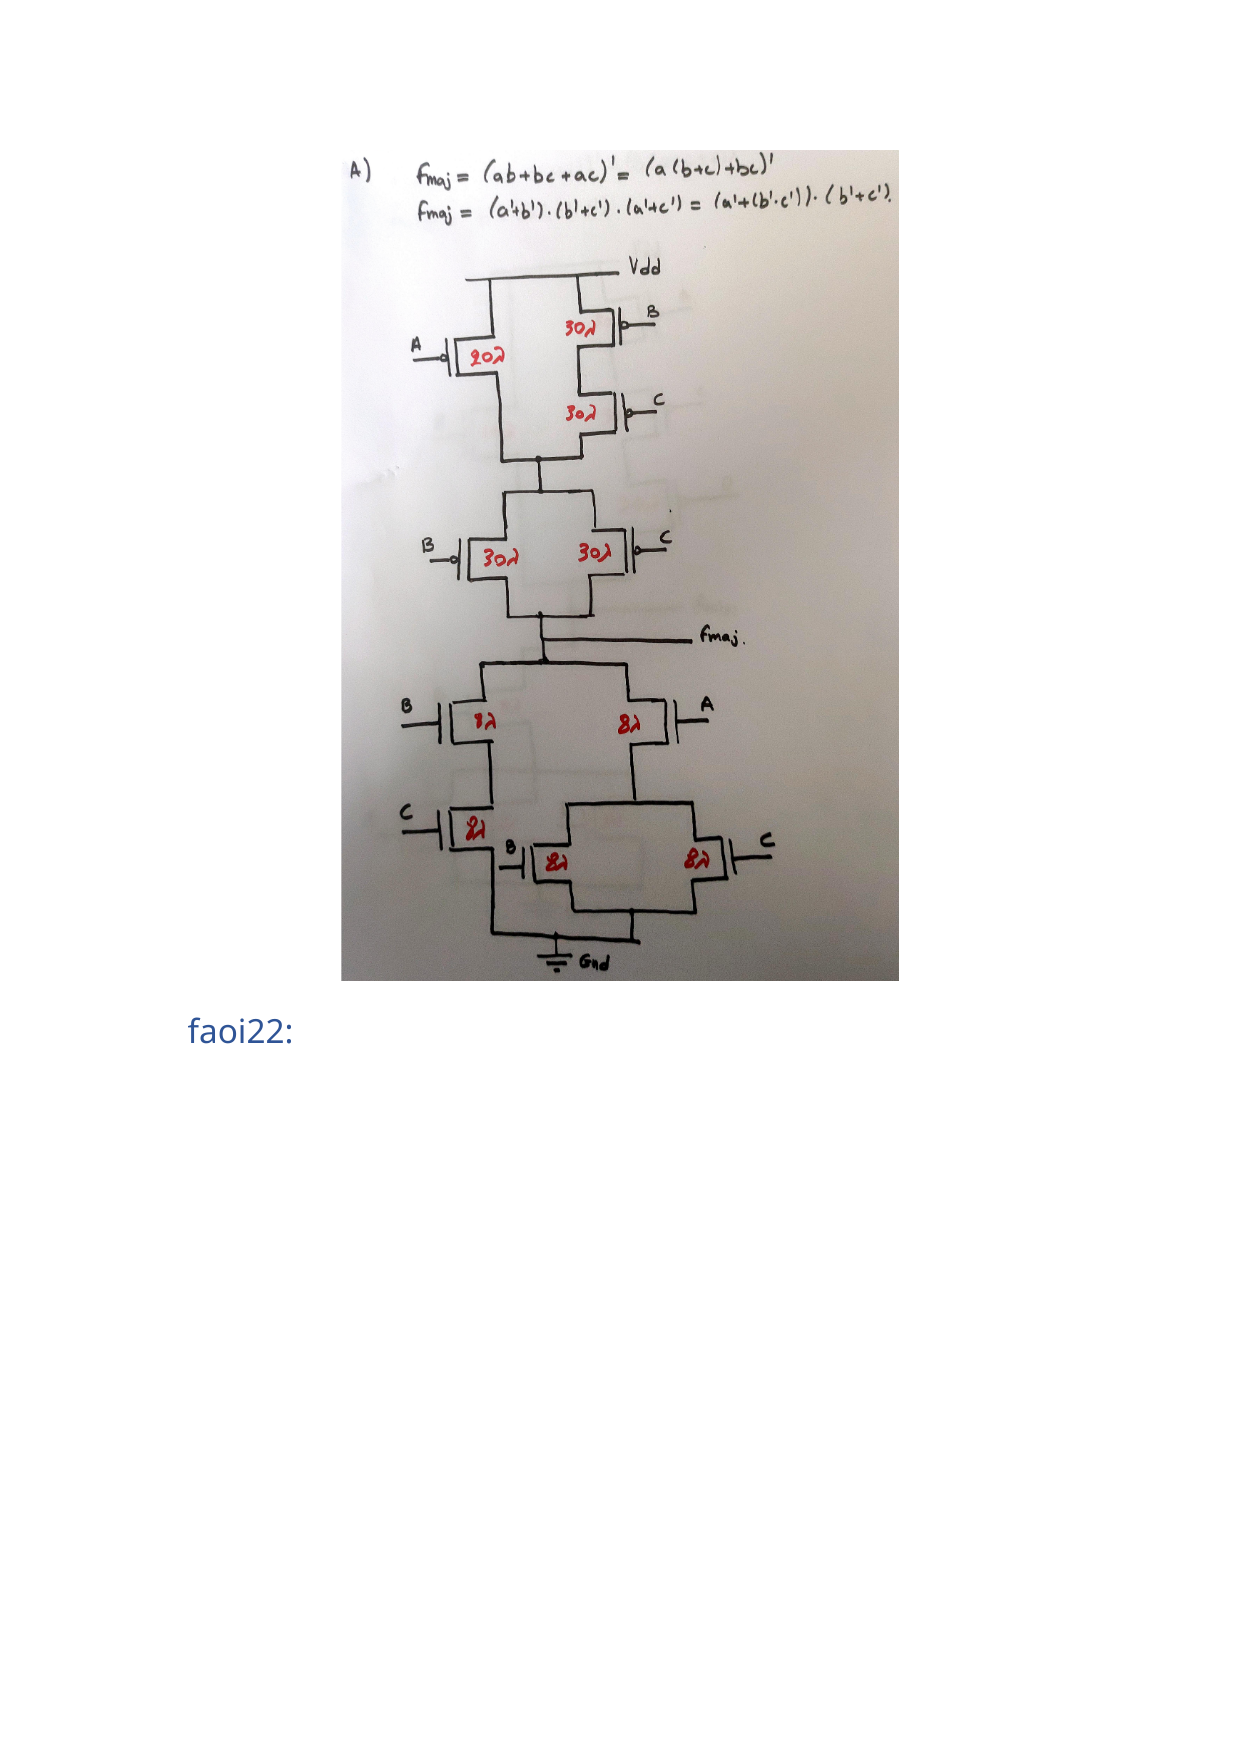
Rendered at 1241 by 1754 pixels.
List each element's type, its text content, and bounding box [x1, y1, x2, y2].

picture [341, 150, 899, 981]
subtitle faoi22: [187, 1008, 1053, 1053]
